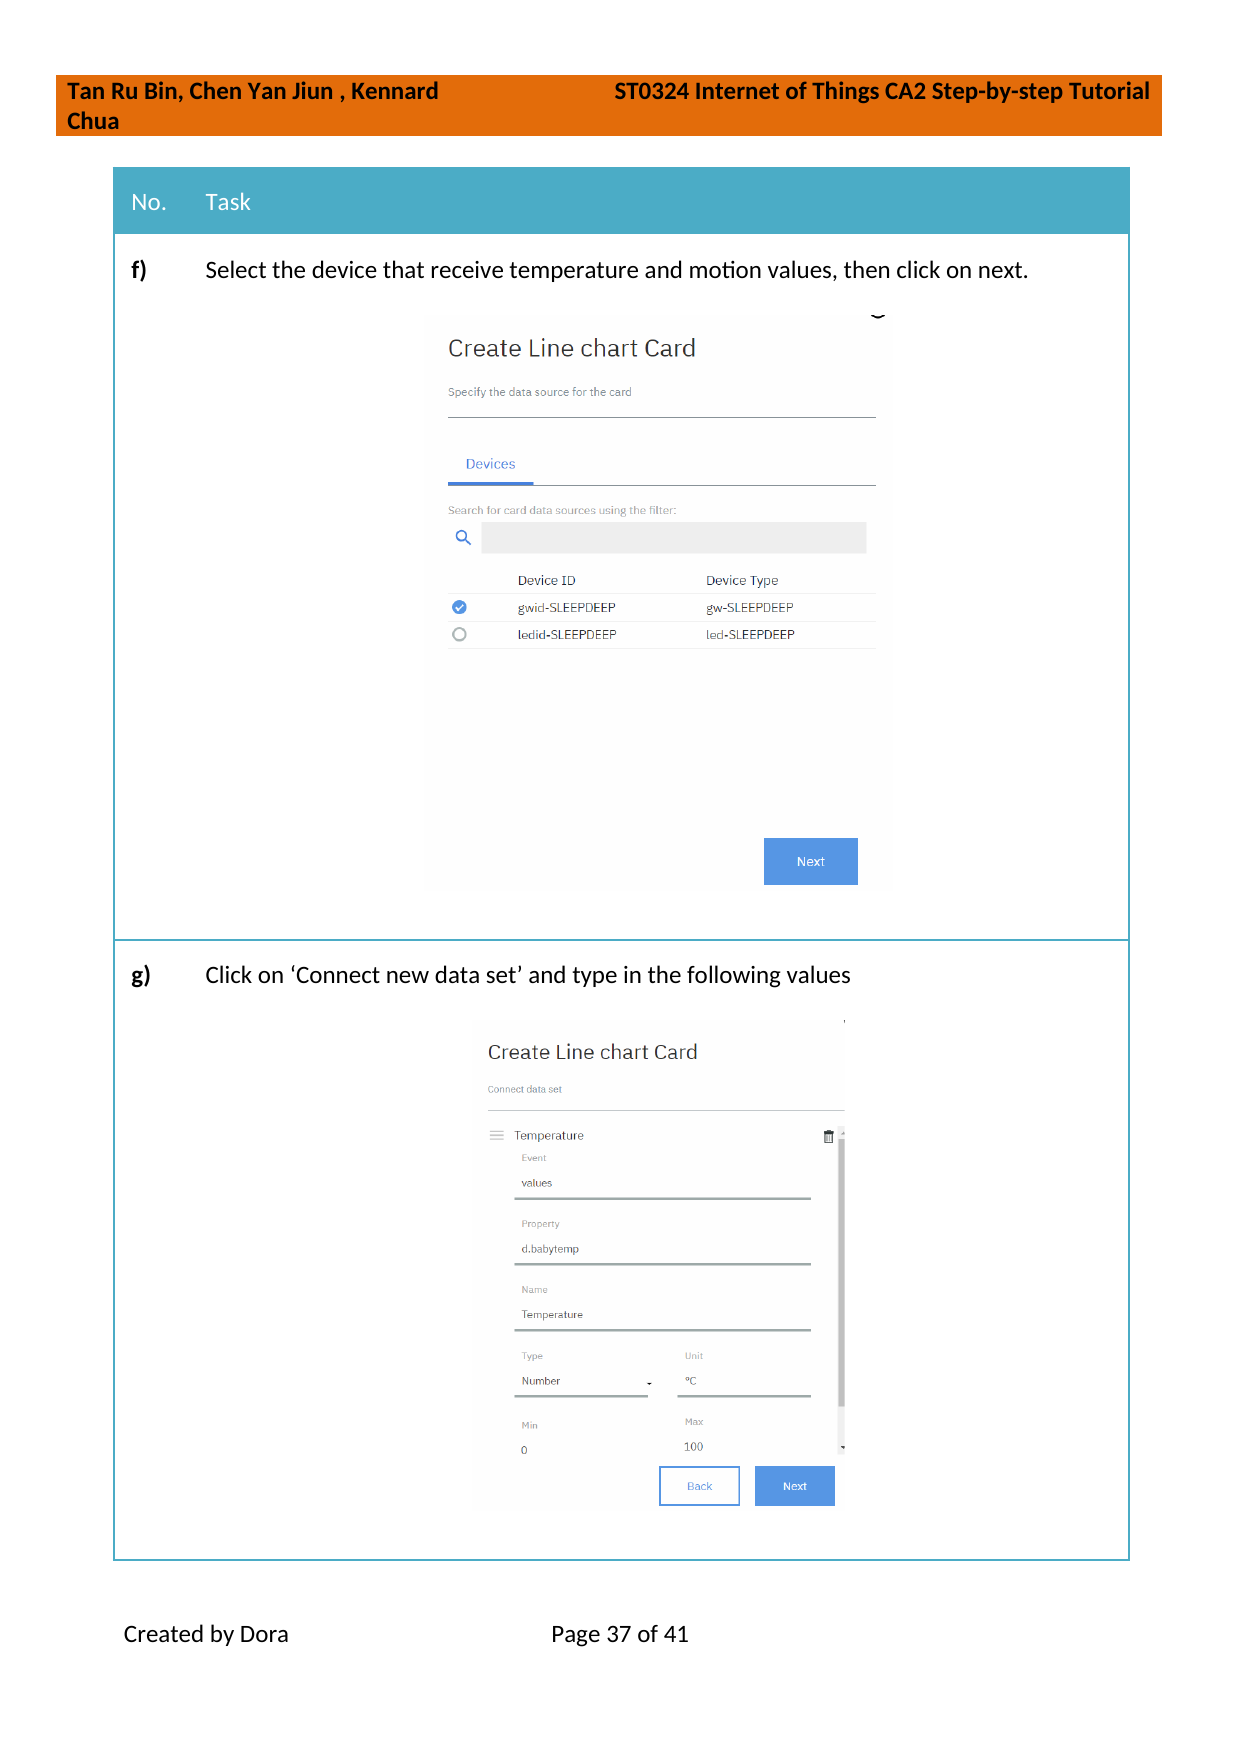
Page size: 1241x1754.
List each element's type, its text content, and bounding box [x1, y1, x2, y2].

table_cell Select the device that receive temperature and motion values, then click on next. [188, 235, 1128, 939]
picture [423, 315, 893, 891]
table_cell f) [115, 235, 188, 939]
table_header Task [188, 169, 1128, 234]
table_header No. [115, 169, 188, 234]
picture [471, 1020, 845, 1511]
table_cell Click on ‘Connect new data set’ and type in the following values [188, 941, 1128, 1559]
table_cell g) [115, 941, 188, 1559]
